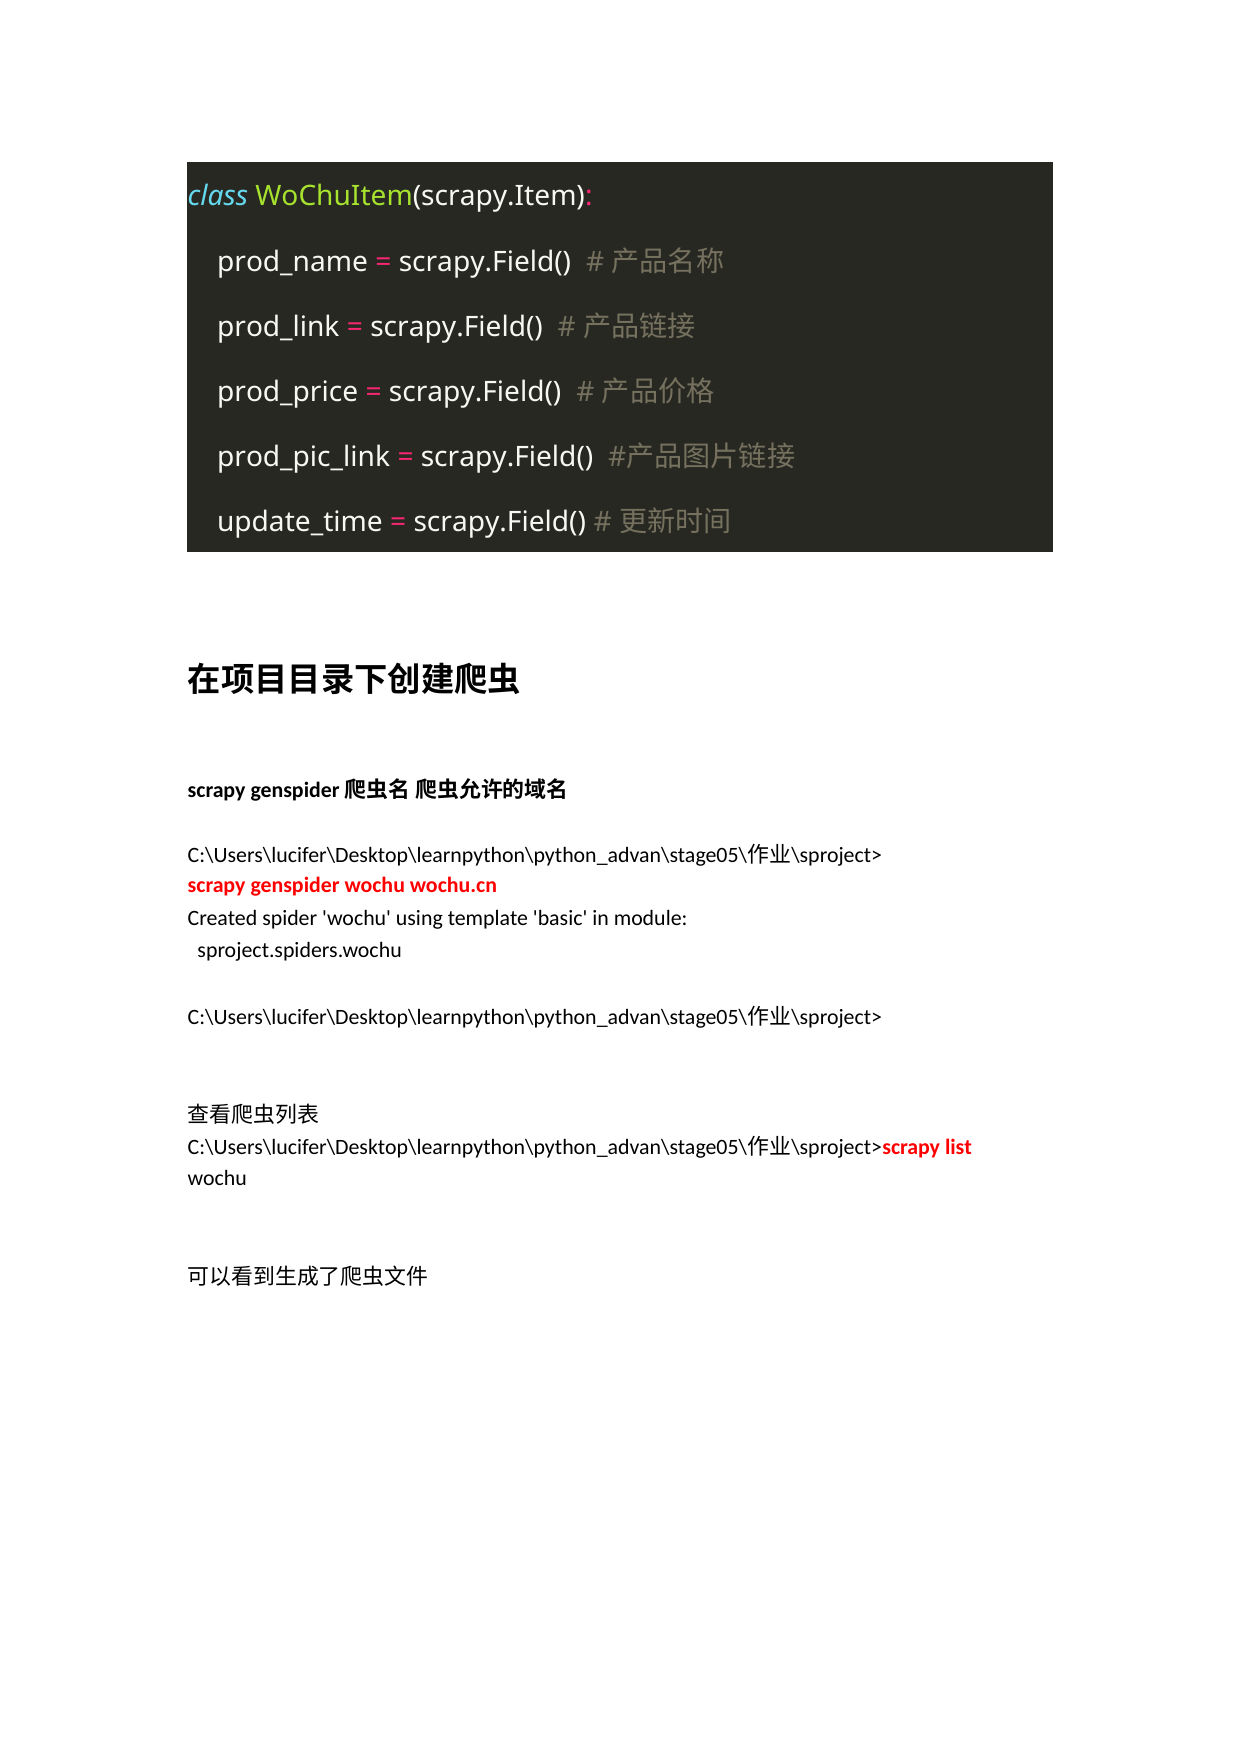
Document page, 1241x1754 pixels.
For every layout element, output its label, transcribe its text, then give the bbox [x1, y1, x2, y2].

text scrapy genspider wochu wochu.cn [187, 869, 1053, 901]
text 查看爬虫列表 [187, 1096, 1053, 1129]
text C:\Users\lucifer\Desktop\learnpython\python_advan\stage05\作业\sproject>scrapy list [187, 1129, 1053, 1161]
text scrapy genspider 爬虫名 爬虫允许的域名 [187, 771, 1053, 804]
text 可以看到生成了爬虫文件 [187, 1259, 1053, 1291]
text wochu [187, 1161, 1053, 1194]
text C:\Users\lucifer\Desktop\learnpython\python_advan\stage05\作业\sproject> [187, 999, 1053, 1031]
text C:\Users\lucifer\Desktop\learnpython\python_advan\stage05\作业\sproject> [187, 836, 1053, 869]
text class WoChuItem(scrapy.Item): prod_name = scrapy.Field() # 产品名称 prod_link = scrapy.Field() # 产品链接 prod_price = scrapy.Field() # 产品价格 prod_pic_link = scrapy.Field() #产品图片链接 update_time = scrapy.Field() # 更新时间 [187, 162, 1053, 552]
text sproject.spiders.wochu [187, 934, 1053, 966]
subtitle 在项目目录下创建爬虫 [187, 644, 1053, 709]
text Created spider 'wochu' using template 'basic' in module: [187, 901, 1053, 934]
